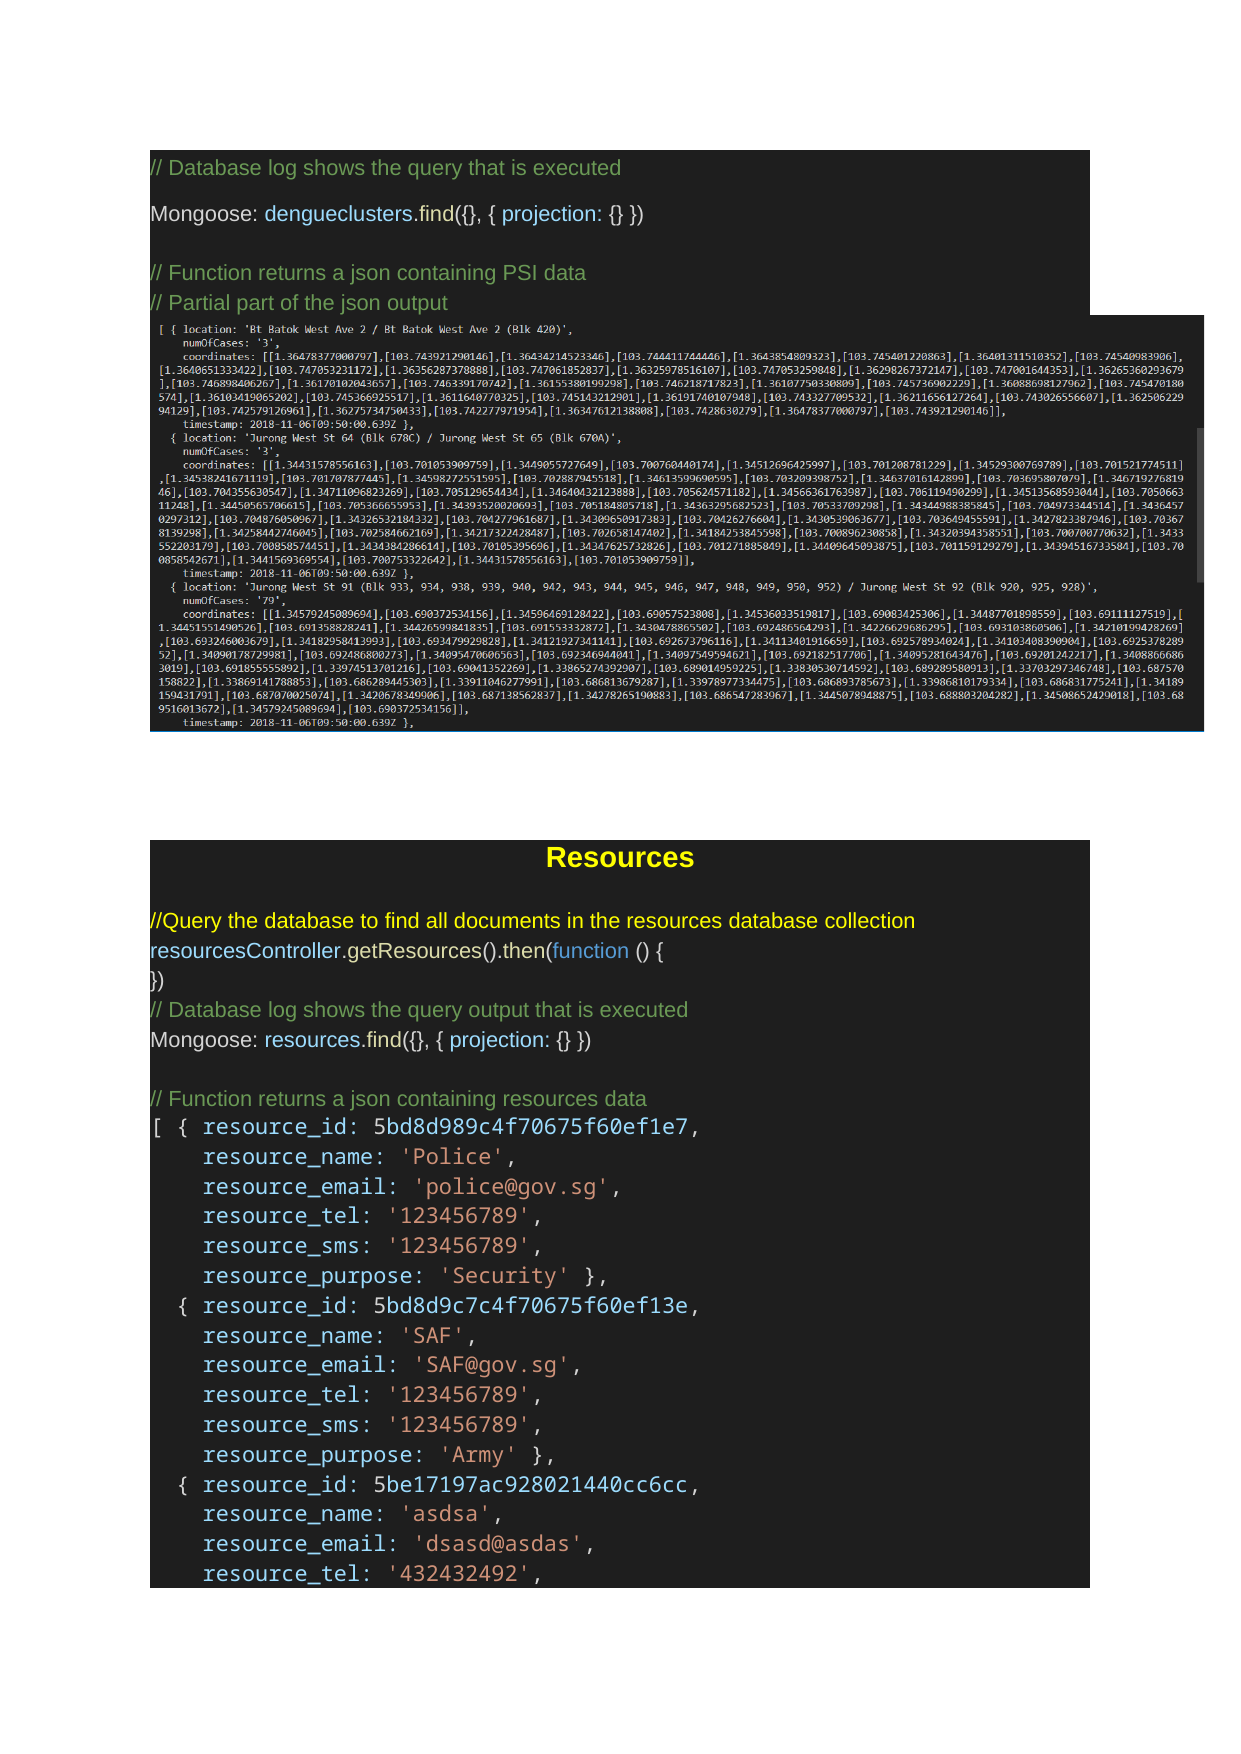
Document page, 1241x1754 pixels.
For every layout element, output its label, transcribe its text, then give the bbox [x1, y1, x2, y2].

text resource_sms: '123456789', [150, 1409, 1090, 1439]
text Resources [150, 840, 1090, 874]
text resource_email: 'dsasd@asdas', [150, 1528, 1090, 1558]
text resource_tel: '123456789', [150, 1379, 1090, 1409]
text // Database log shows the query that is executed [150, 150, 1090, 180]
picture [150, 315, 1205, 732]
text resource_name: 'asdsa', [150, 1498, 1090, 1528]
text Mongoose: resources.find({}, { projection: {} }) [150, 1022, 1090, 1052]
text // Function returns a json containing resources data [150, 1081, 1090, 1111]
text // Database log shows the query output that is executed [150, 992, 1090, 1022]
text }) [150, 963, 1090, 992]
text resource_name: 'SAF', [150, 1320, 1090, 1349]
text resource_sms: '123456789', [150, 1230, 1090, 1260]
text // Function returns a json containing PSI data [150, 256, 1090, 285]
text resourcesController.getResources().then(function () { [150, 933, 1090, 963]
text resource_tel: '432432492', [150, 1558, 1090, 1588]
text resource_purpose: 'Army' }, [150, 1439, 1090, 1469]
text resource_email: 'police@gov.sg', [150, 1171, 1090, 1201]
text Mongoose: dengueclusters.find({}, { projection: {} }) [150, 196, 1090, 226]
text resource_purpose: 'Security' }, [150, 1260, 1090, 1290]
text resource_email: 'SAF@gov.sg', [150, 1349, 1090, 1379]
text resource_tel: '123456789', [150, 1201, 1090, 1230]
text //Query the database to find all documents in the resources database collection [150, 903, 1090, 933]
text resource_name: 'Police', [150, 1141, 1090, 1171]
text [ { resource_id: 5bd8d989c4f70675f60ef1e7, [150, 1111, 1090, 1141]
text { resource_id: 5be17197ac928021440cc6cc, [150, 1469, 1090, 1498]
text // Partial part of the json output [150, 285, 1090, 315]
text { resource_id: 5bd8d9c7c4f70675f60ef13e, [150, 1290, 1090, 1320]
